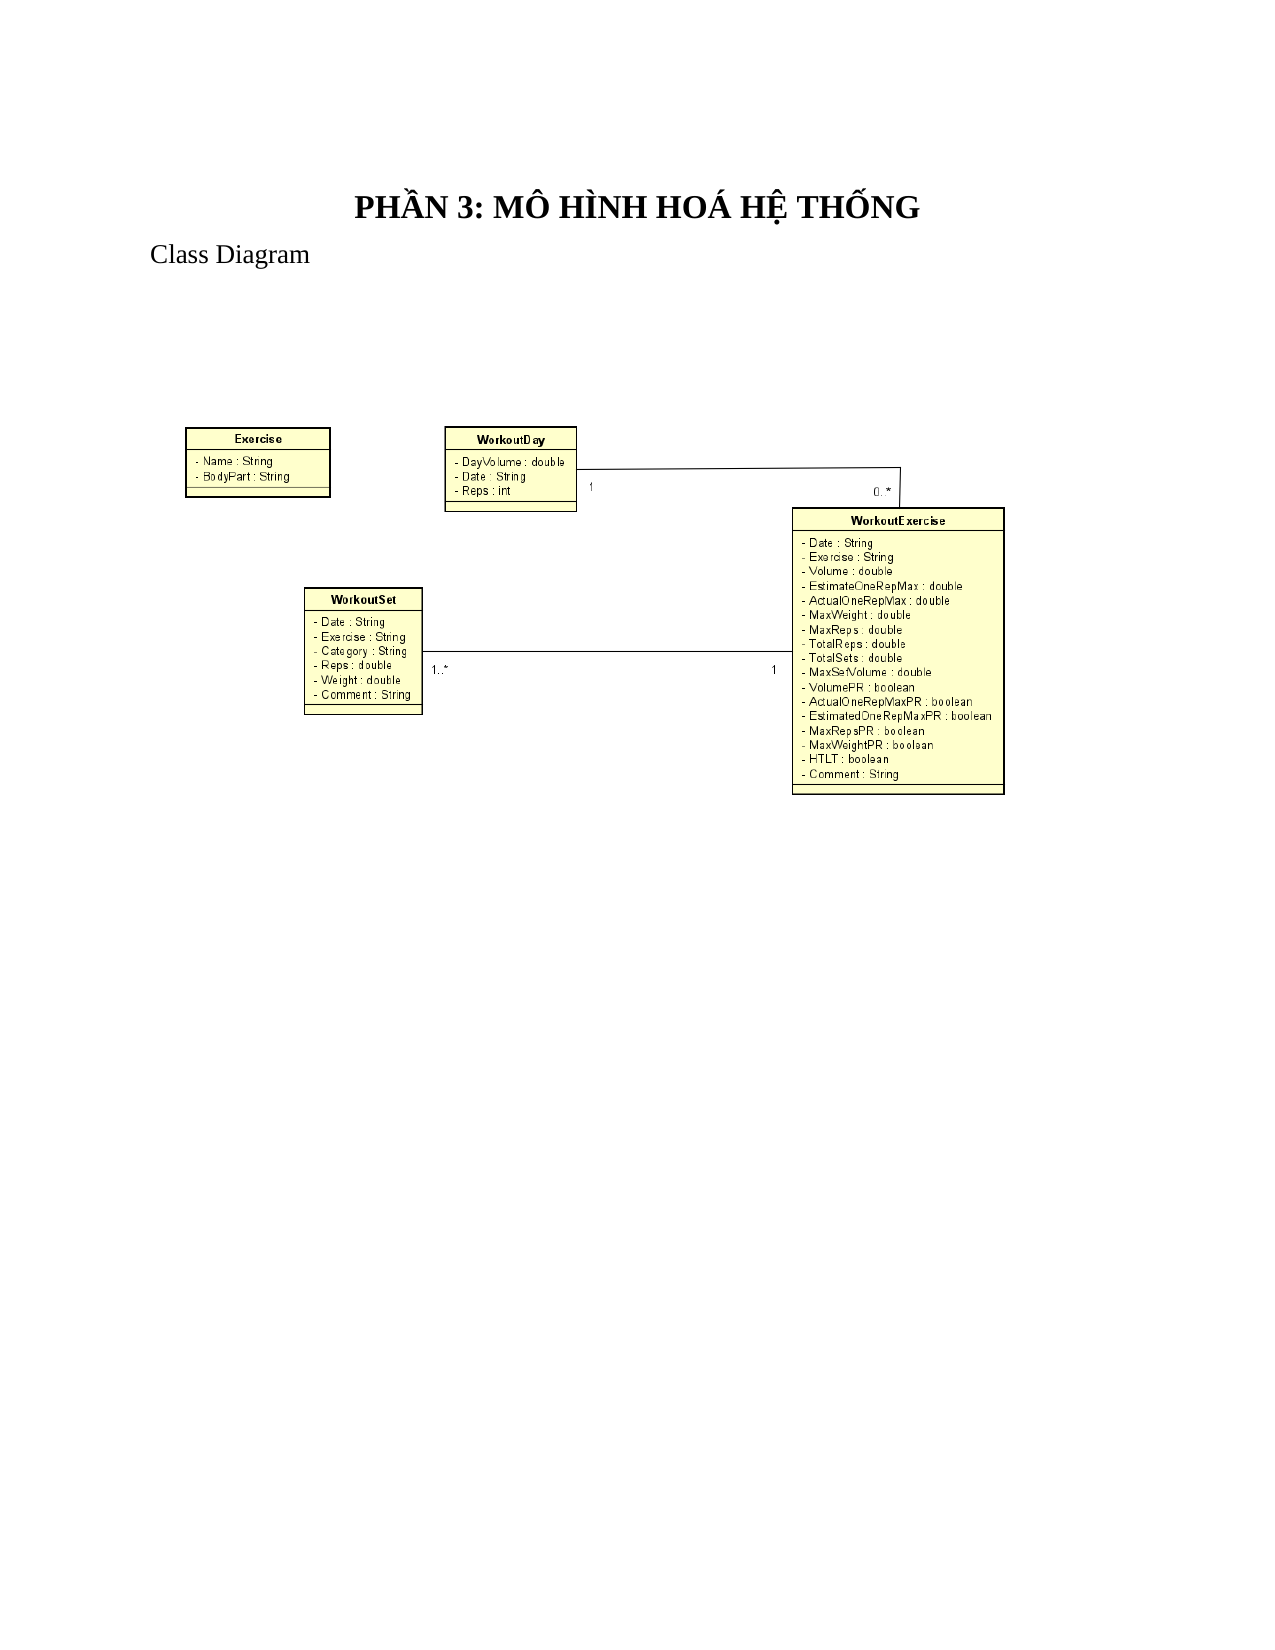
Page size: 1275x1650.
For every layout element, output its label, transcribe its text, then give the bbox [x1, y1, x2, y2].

subtitle PHẦN 3: MÔ HÌNH HOÁ HỆ THỐNG [150, 187, 1125, 226]
picture [150, 300, 1125, 887]
text Class Diagram [150, 238, 1125, 269]
